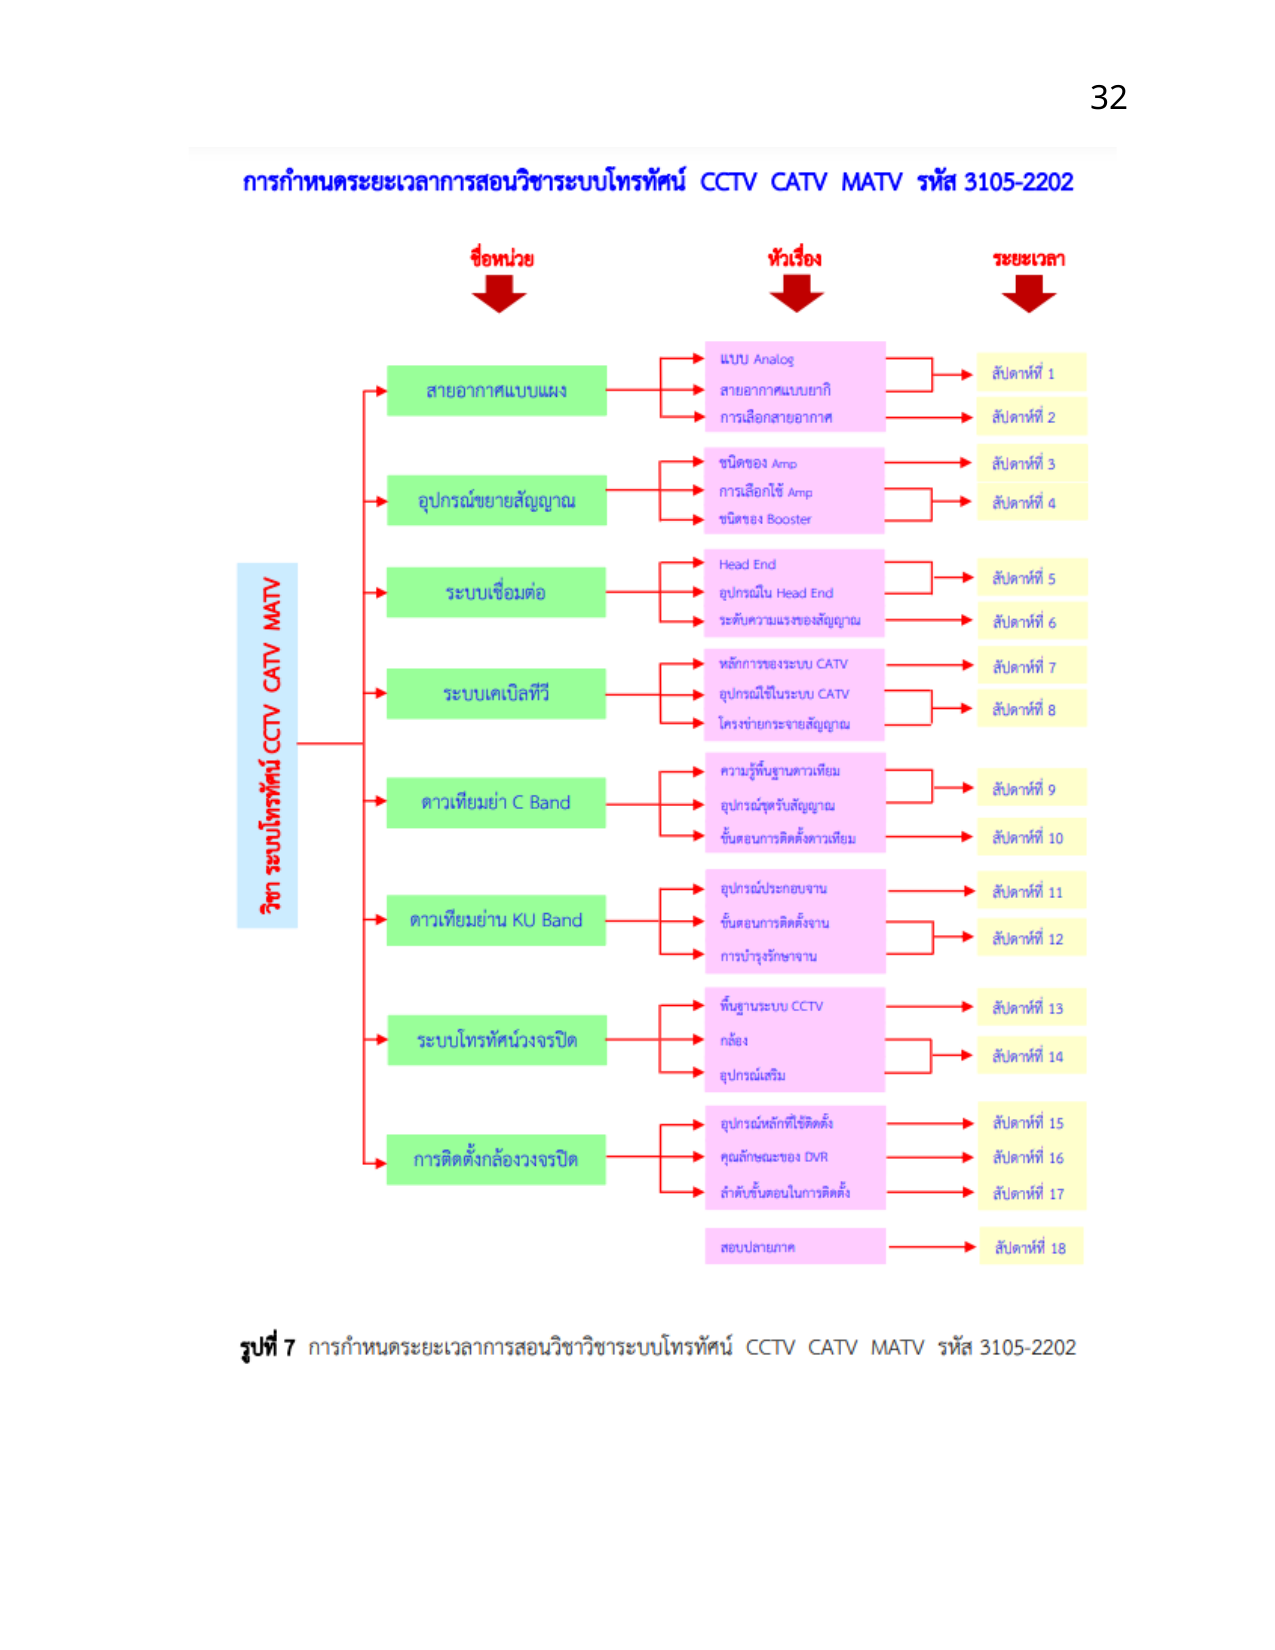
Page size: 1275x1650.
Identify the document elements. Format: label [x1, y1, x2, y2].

picture [188, 147, 1117, 1379]
